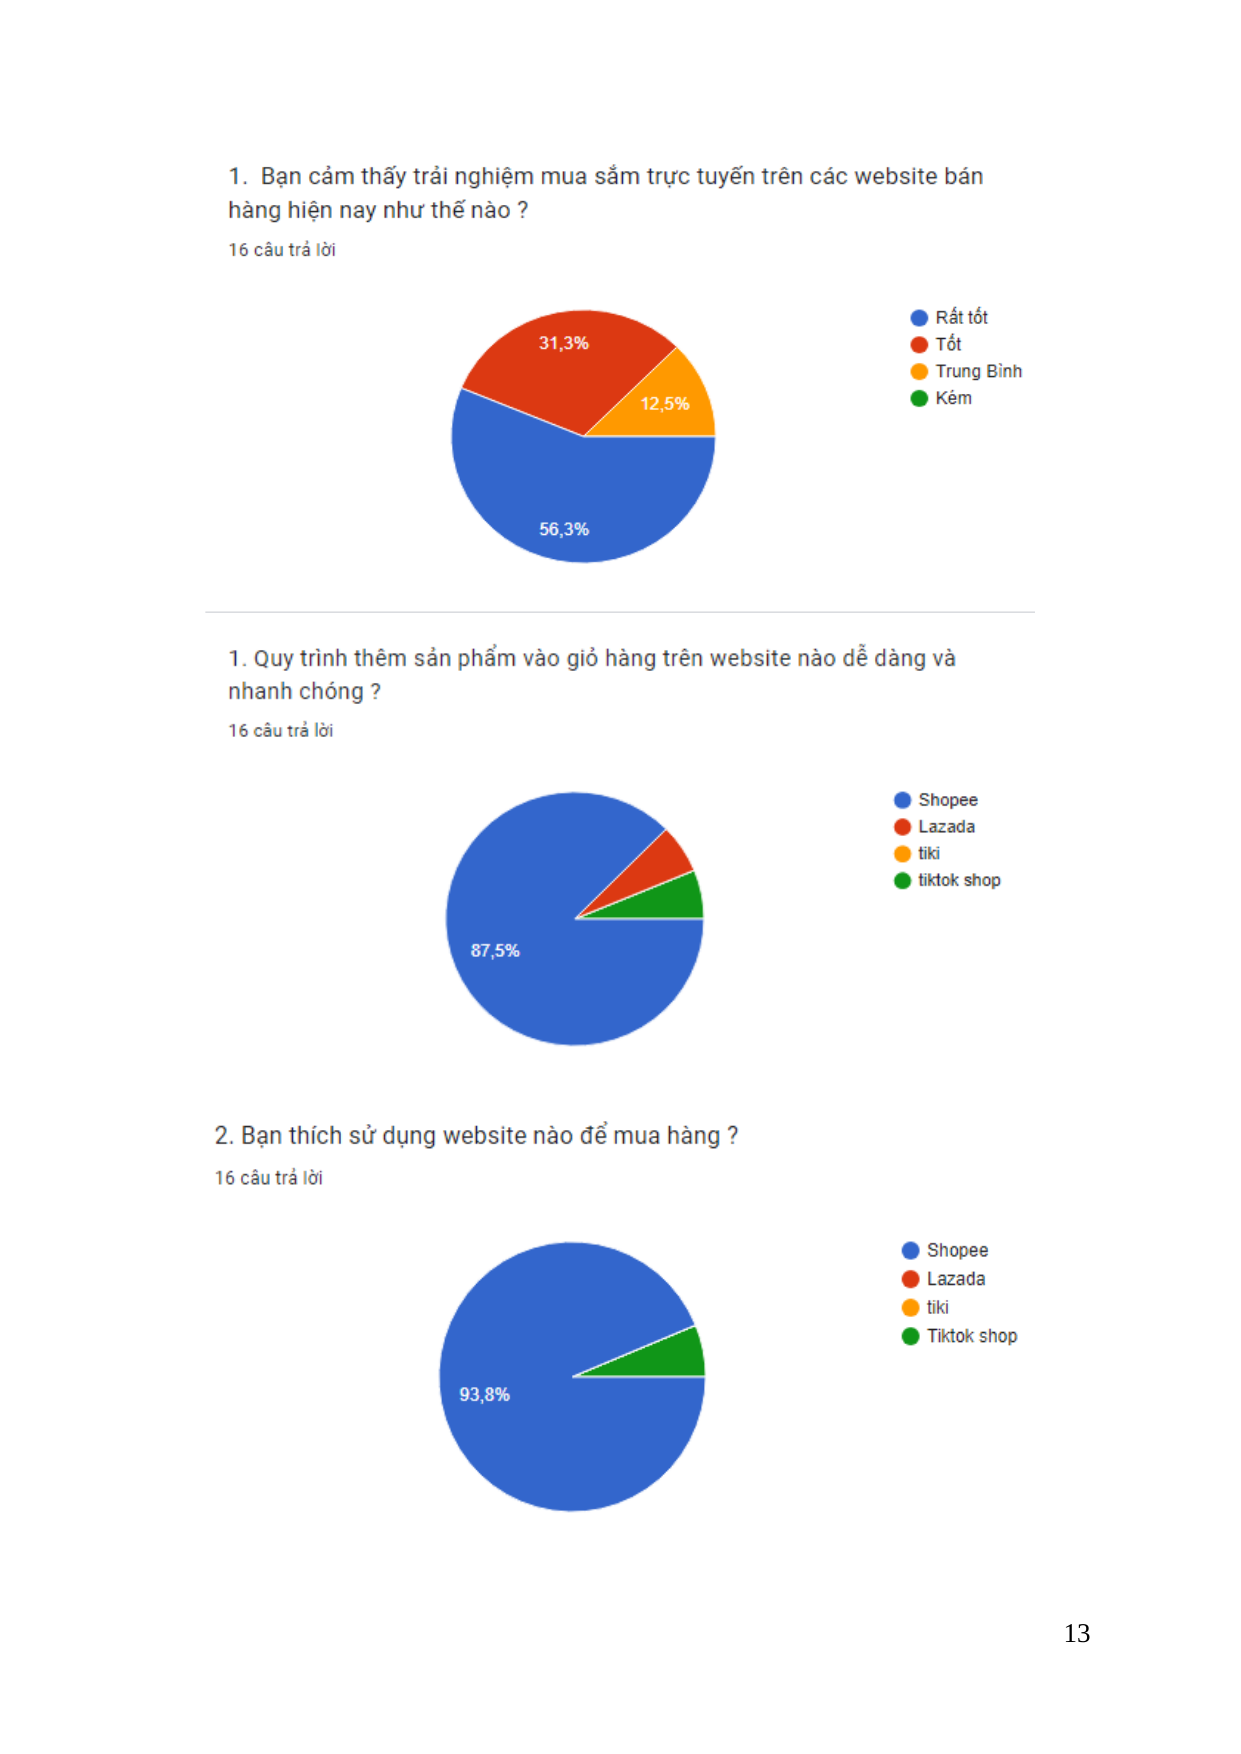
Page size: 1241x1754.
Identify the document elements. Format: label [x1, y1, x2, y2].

picture [205, 150, 1035, 613]
picture [203, 628, 1037, 1081]
picture [197, 1096, 1043, 1556]
